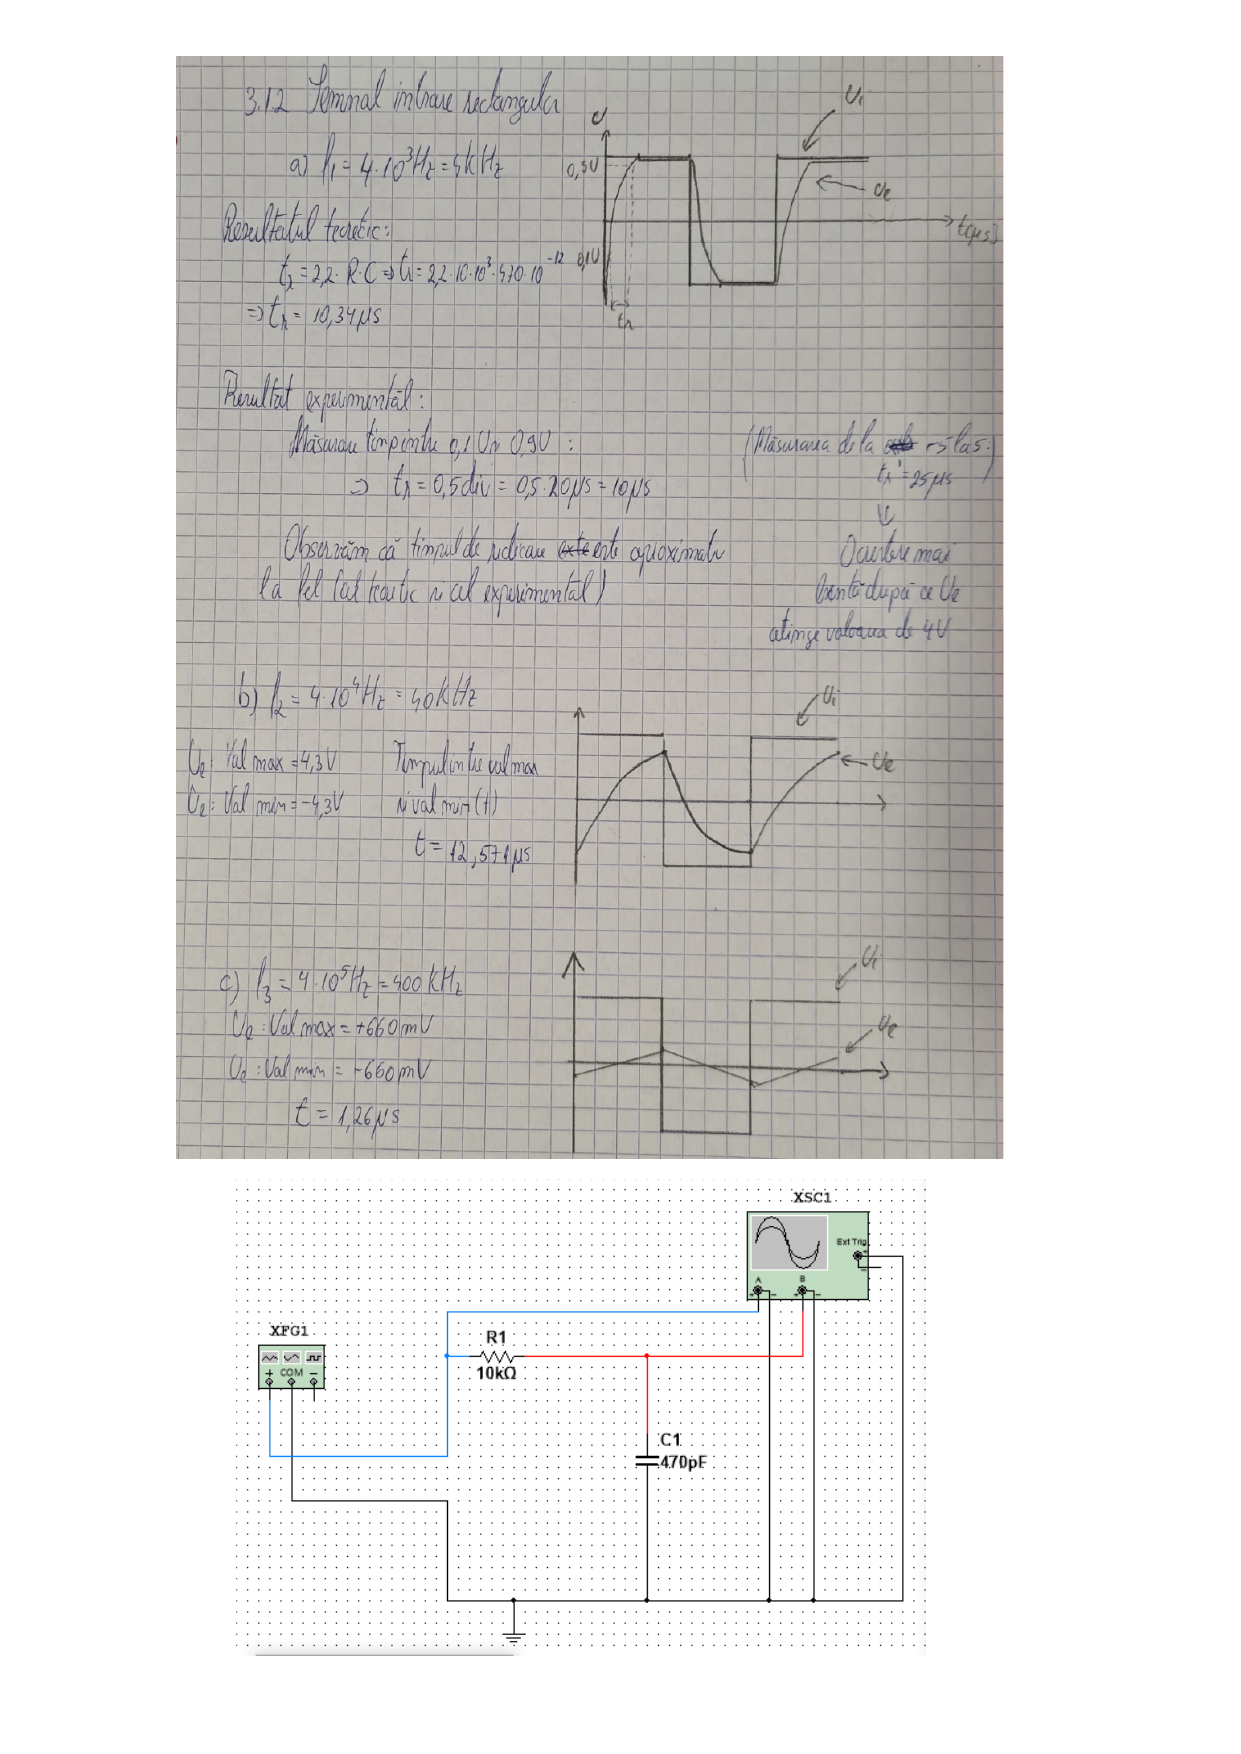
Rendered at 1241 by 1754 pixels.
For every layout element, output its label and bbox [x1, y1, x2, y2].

picture [236, 1179, 927, 1656]
picture [176, 56, 1004, 1159]
